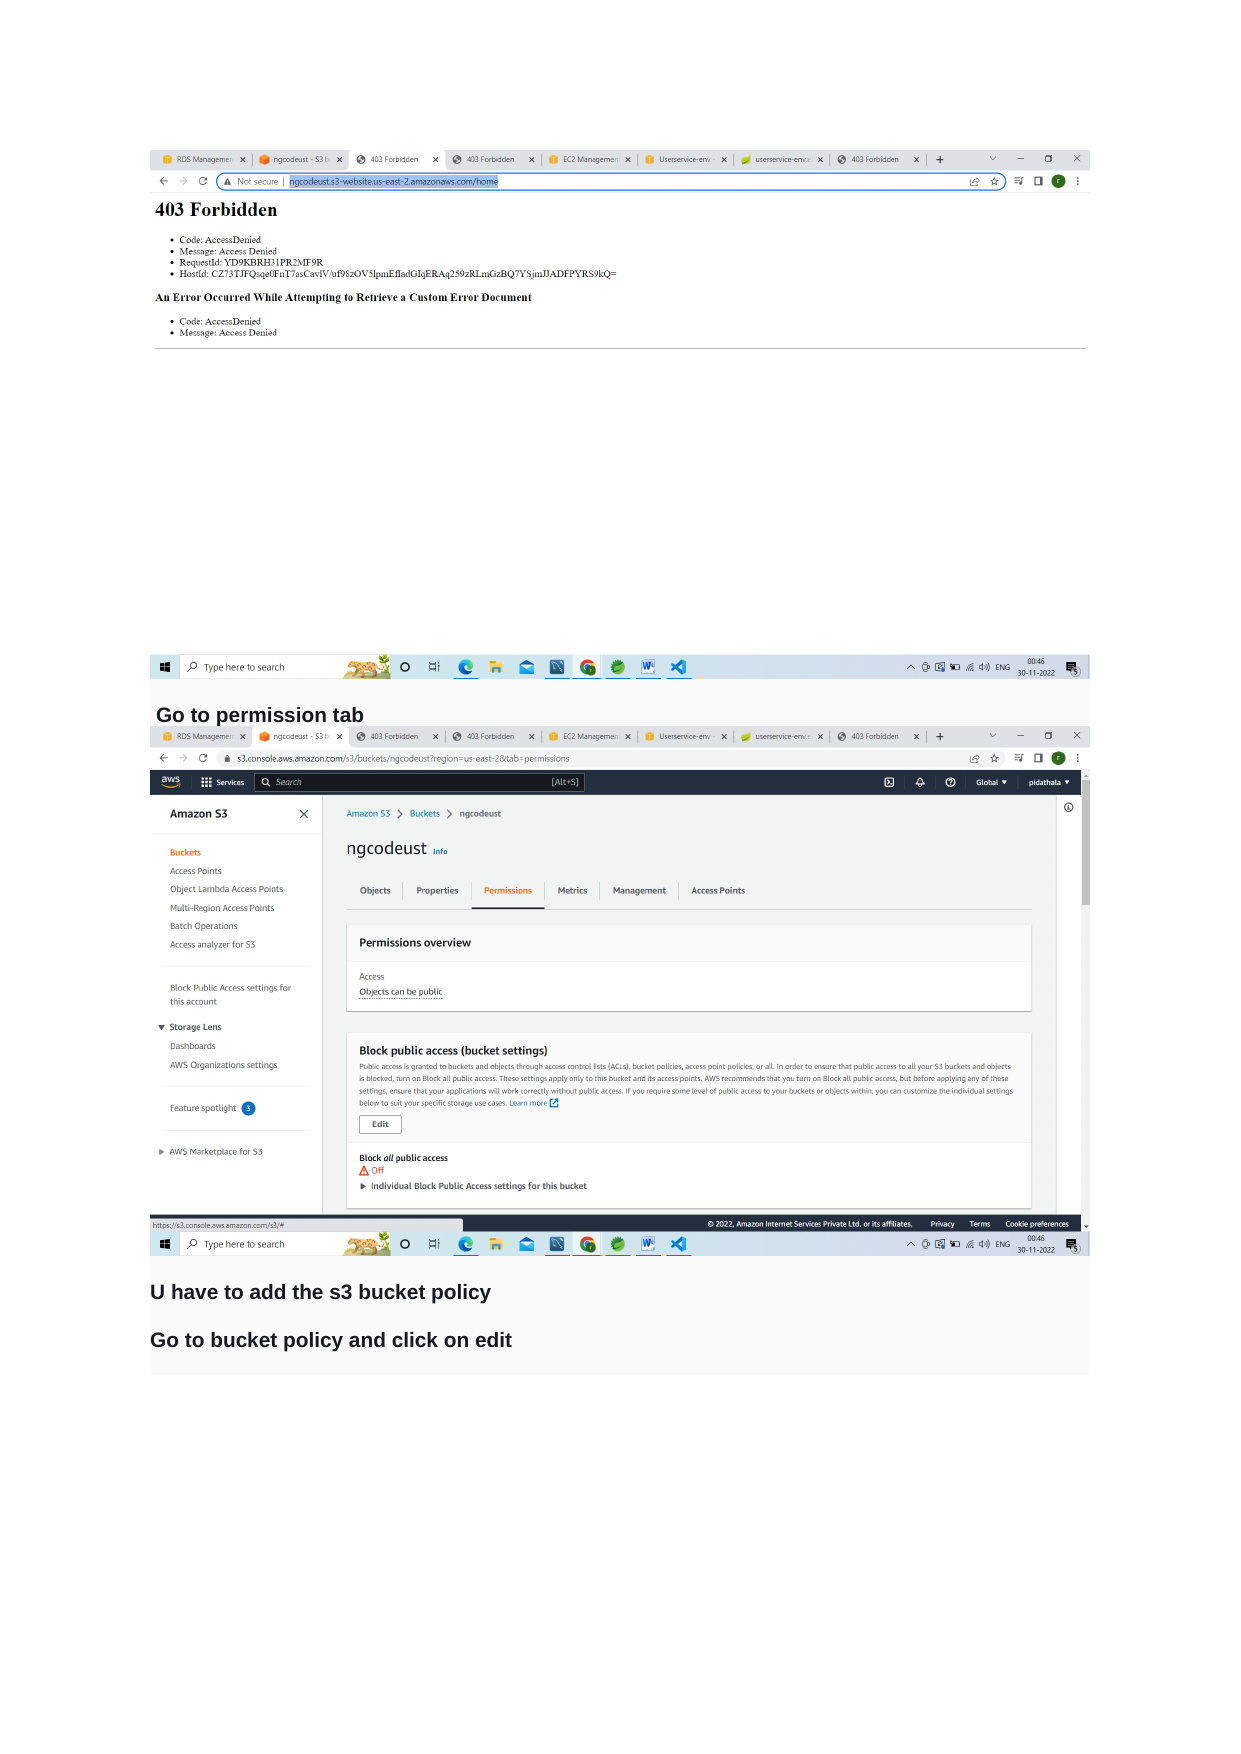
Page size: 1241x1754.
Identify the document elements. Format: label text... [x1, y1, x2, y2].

subtitle U have to add the s3 bucket policy [150, 1279, 1090, 1303]
subtitle Go to bucket policy and click on edit [150, 1327, 1090, 1351]
subtitle Go to permission tab [150, 703, 1090, 726]
picture [150, 150, 1091, 679]
picture [150, 726, 1091, 1256]
